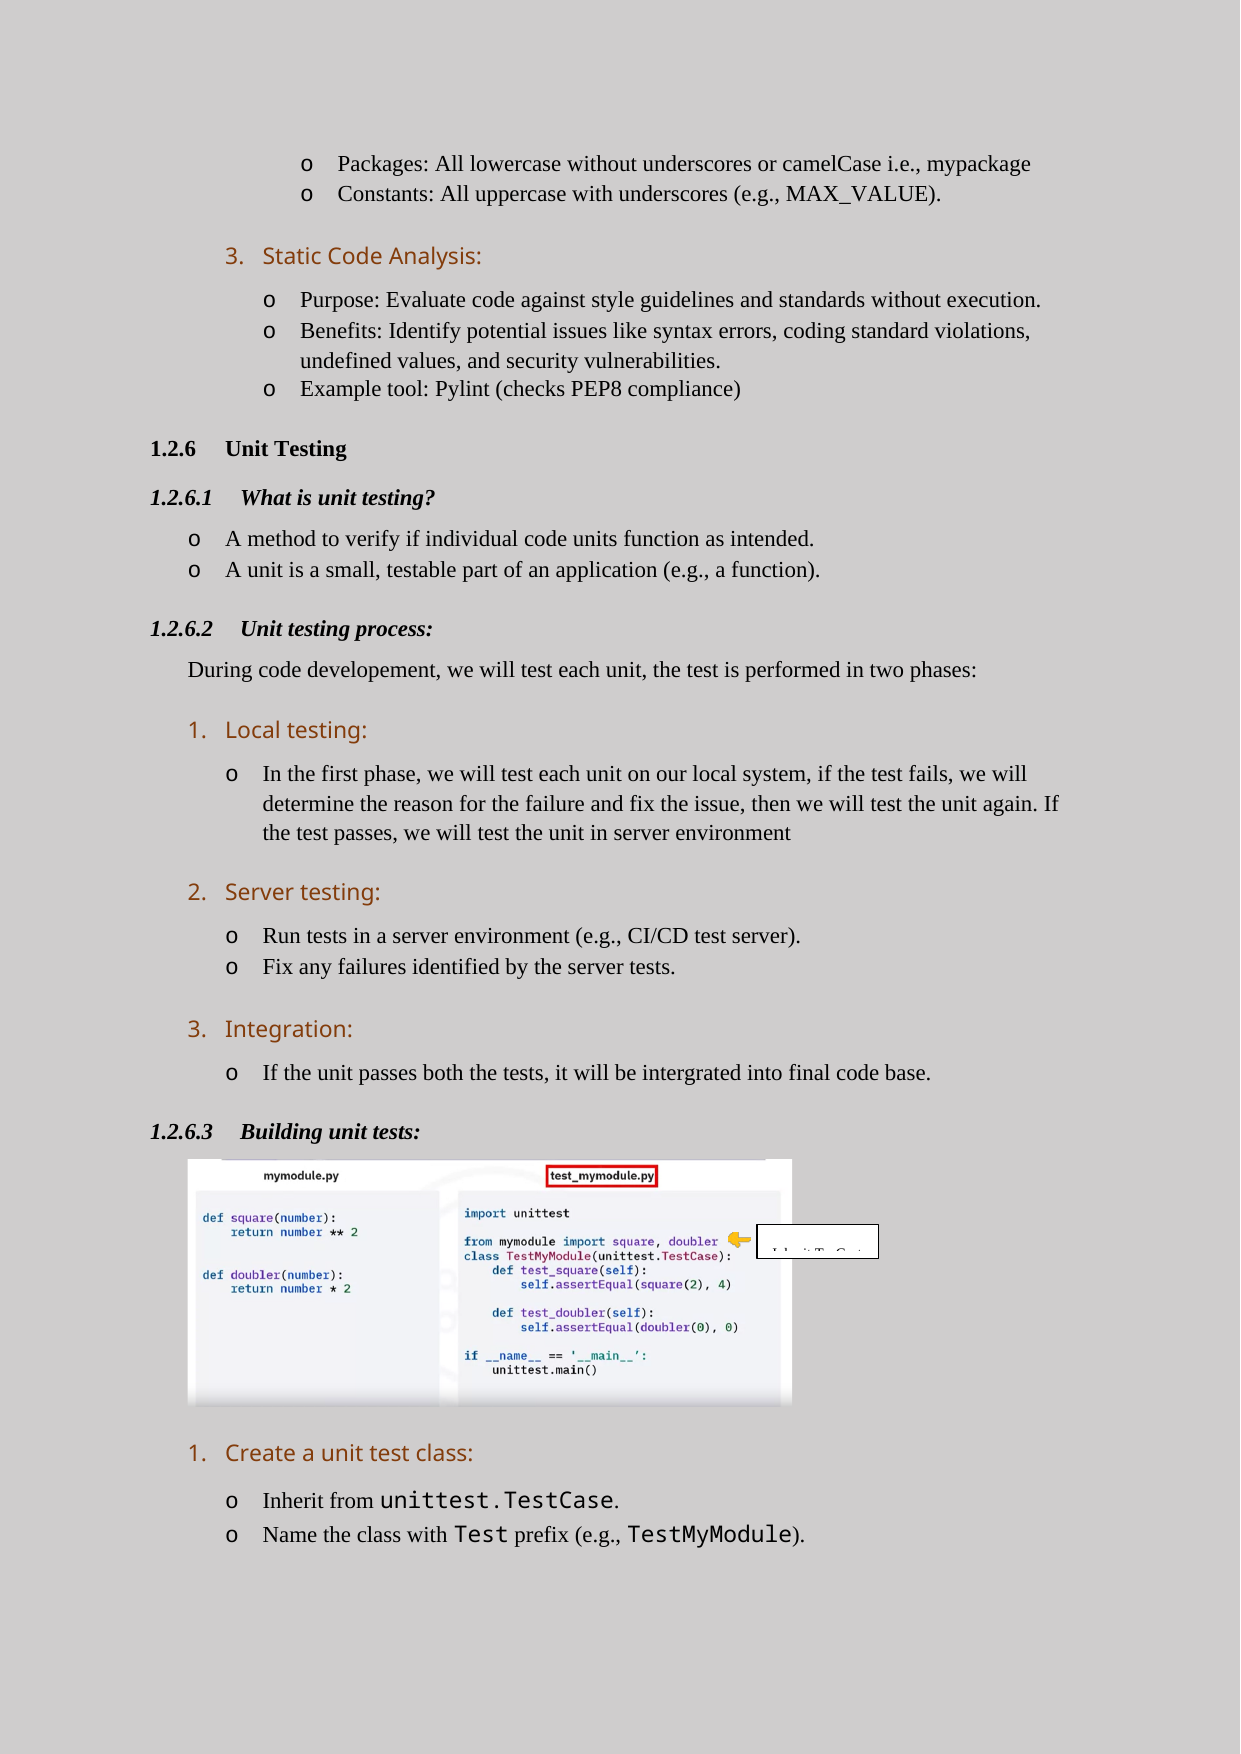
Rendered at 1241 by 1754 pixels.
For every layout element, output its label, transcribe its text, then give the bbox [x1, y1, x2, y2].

picture [187, 1159, 793, 1407]
list Inherit from unittest.TestCase. [225, 1484, 1090, 1515]
subtitle Integration: [187, 1013, 1090, 1044]
subtitle Server testing: [187, 876, 1090, 908]
subtitle Local testing: [187, 714, 1090, 745]
list Run tests in a server environment (e.g., CI/CD test server). [225, 923, 1090, 951]
subtitle Create a unit test class: [187, 1437, 1090, 1469]
list Constants: All uppercase with underscores (e.g., MAX_VALUE). [300, 180, 1090, 209]
subtitle Unit testing process: [150, 615, 1090, 642]
subtitle What is unit testing? [150, 484, 1090, 511]
subtitle Unit Testing [150, 435, 1090, 461]
text During code developement, we will test each unit, the test is performed in two phases: [187, 656, 1090, 682]
list Packages: All lowercase without underscores or camelCase i.e., mypackage [300, 150, 1090, 178]
subtitle Static Code Analysis: [225, 240, 1090, 271]
list Fix any failures identified by the server tests. [225, 953, 1090, 981]
list Benefits: Identify potential issues like syntax errors, coding standard violations, undefined values, and security vulnerabilities. [262, 317, 1090, 373]
list If the unit passes both the tests, it will be intergrated into final code base. [225, 1059, 1090, 1087]
list Name the class with Test prefix (e.g., TestMyModule). [225, 1517, 1090, 1549]
list A method to verify if individual code units function as intended. [187, 525, 1090, 553]
list Purpose: Evaluate code against style guidelines and standards without execution. [262, 286, 1090, 314]
list Example tool: Pylint (checks PEP8 compliance) [262, 375, 1090, 404]
list A unit is a small, testable part of an application (e.g., a function). [187, 556, 1090, 584]
subtitle Building unit tests: [150, 1118, 1090, 1145]
list In the first phase, we will test each unit on our local system, if the test fails, we will determine the reason for the failure and fix the issue, then we will test the unit again. If the test passes, we will test the unit in server environment [225, 760, 1090, 845]
